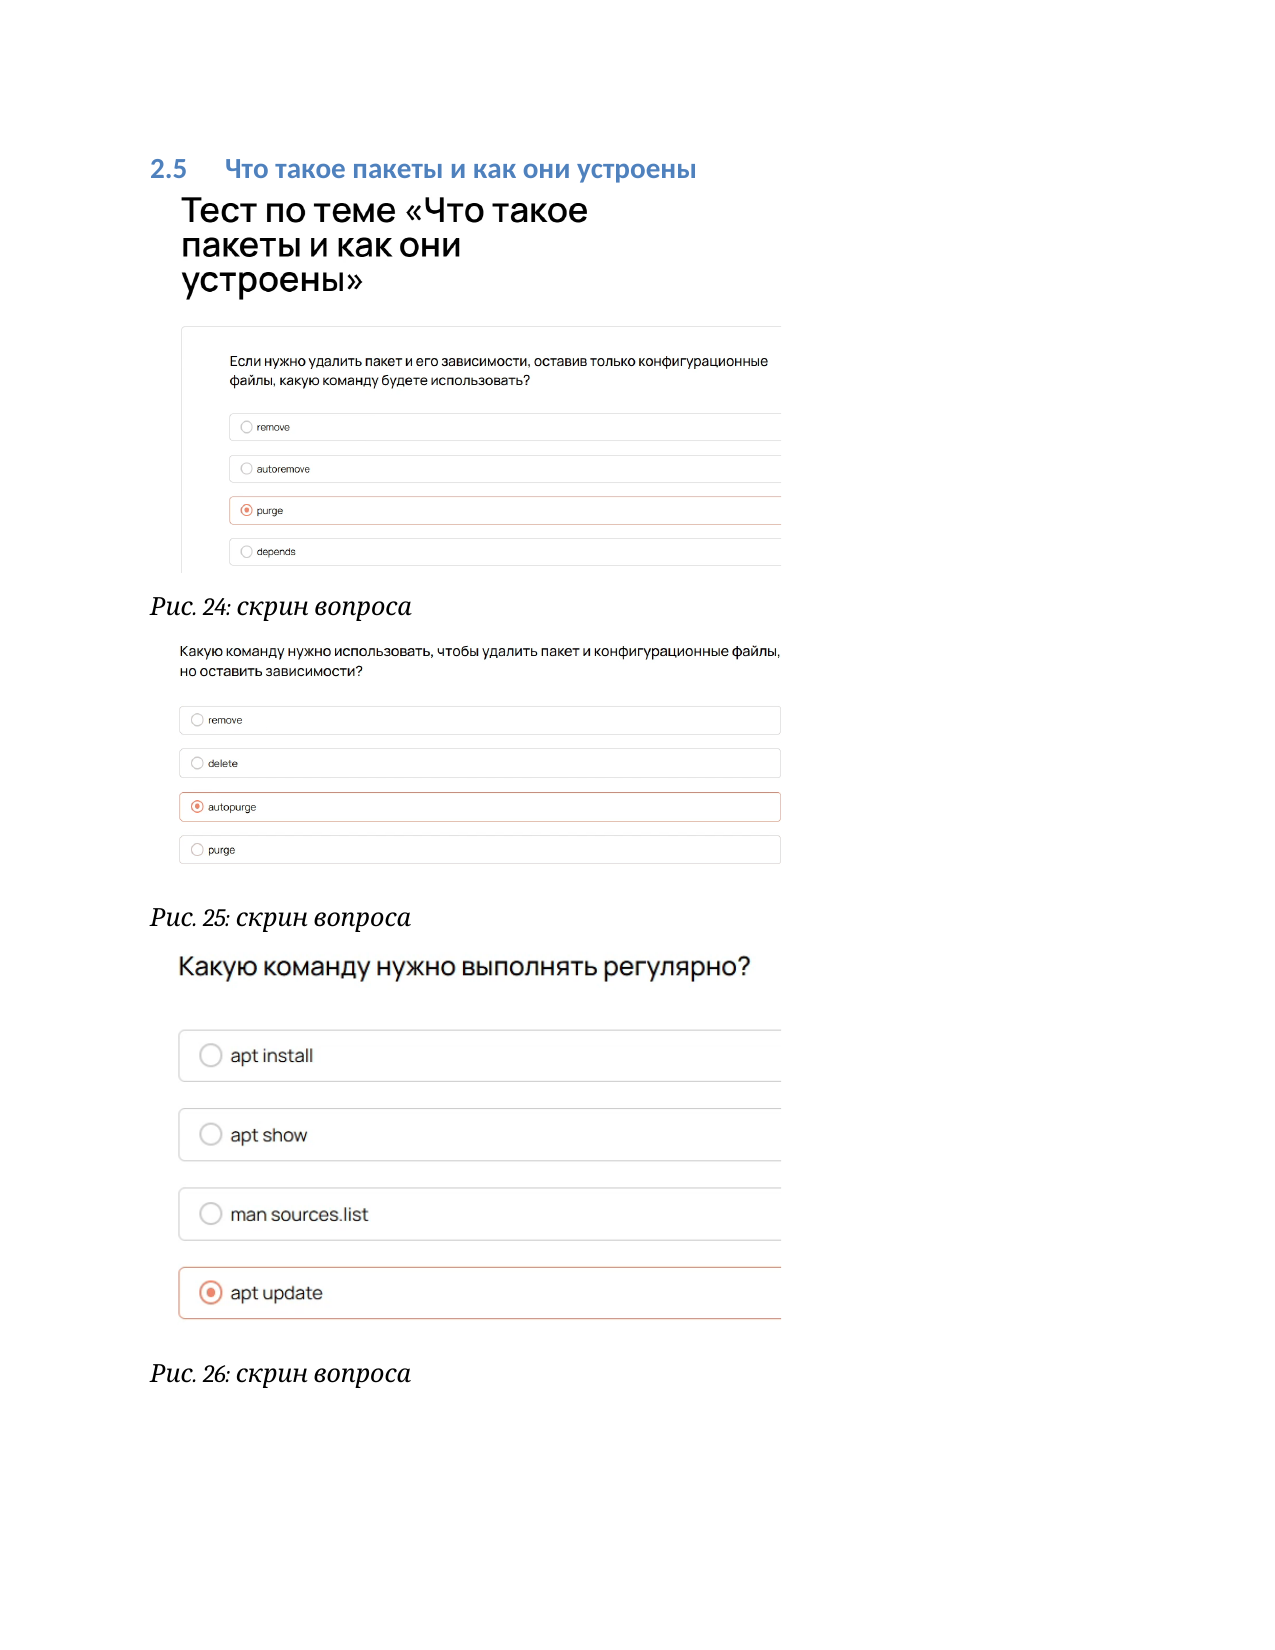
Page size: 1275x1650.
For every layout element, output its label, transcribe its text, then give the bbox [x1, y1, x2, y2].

text Рис. 25: скрин вопроса [150, 904, 1125, 933]
picture [168, 634, 782, 884]
picture [168, 945, 782, 1339]
text Рис. 24: скрин вопроса [150, 593, 1125, 622]
text Рис. 26: скрин вопроса [150, 1359, 1125, 1388]
subtitle 2.5 Что такое пакеты и как они устроены [150, 150, 1125, 186]
picture [168, 185, 782, 573]
